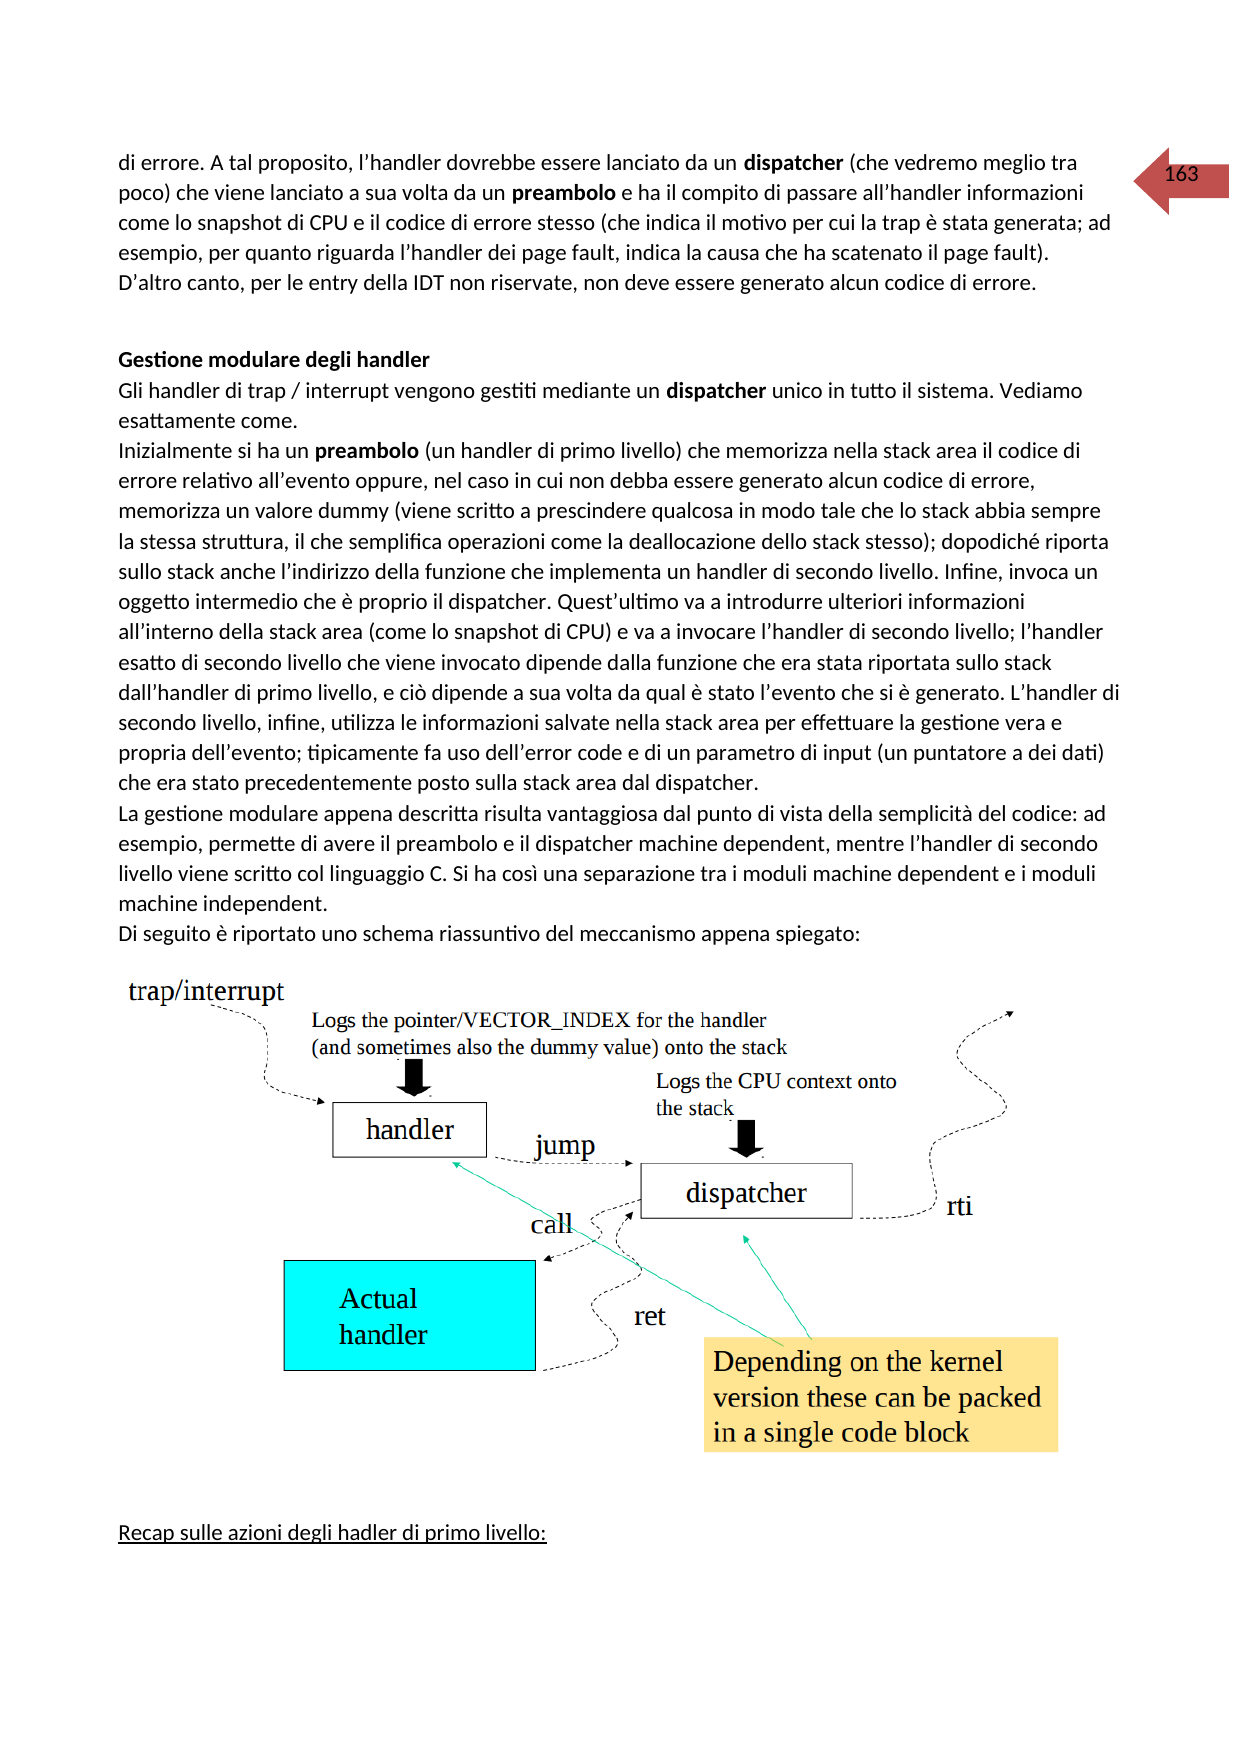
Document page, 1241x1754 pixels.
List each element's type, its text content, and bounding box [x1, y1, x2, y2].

text Gestione modulare degli handler Gli handler di trap / interrupt vengono gestiti mediante un dispatcher unico in tutto il sistema. Vediamo esattamente come. Inizialmente si ha un preambolo (un handler di primo livello) che memorizza nella stack area il codice di errore relativo all’evento oppure, nel caso in cui non debba essere generato alcun codice di errore, memorizza un valore dummy (viene scritto a prescindere qualcosa in modo tale che lo stack abbia sempre la stessa struttura, il che semplifica operazioni come la deallocazione dello stack stesso); dopodiché riporta sullo stack anche l’indirizzo della funzione che implementa un handler di secondo livello. Infine, invoca un oggetto intermedio che è proprio il dispatcher. Quest’ultimo va a introdurre ulteriori informazioni all’interno della stack area (come lo snapshot di CPU) e va a invocare l’handler di secondo livello; l’handler esatto di secondo livello che viene invocato dipende dalla funzione che era stata riportata sullo stack dall’handler di primo livello, e ciò dipende a sua volta da qual è stato l’evento che si è generato. L’handler di secondo livello, infine, utilizza le informazioni salvate nella stack area per effettuare la gestione vera e propria dell’evento; tipicamente fa uso dell’error code e di un parametro di input (un puntatore a dei dati) che era stato precedentemente posto sulla stack area dal dispatcher. La gestione modulare appena descritta risulta vantaggiosa dal punto di vista della semplicità del codice: ad esempio, permette di avere il preambolo e il dispatcher machine dependent, mentre l’handler di secondo livello viene scritto col linguaggio C. Si ha così una separazione tra i moduli machine dependent e i moduli machine independent. Di seguito è riportato uno schema riassuntivo del meccanismo appena spiegato: [118, 315, 1122, 947]
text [118, 148, 1122, 296]
picture [118, 966, 1070, 1453]
text Recap sulle azioni degli hadler di primo livello: [118, 1518, 1122, 1546]
